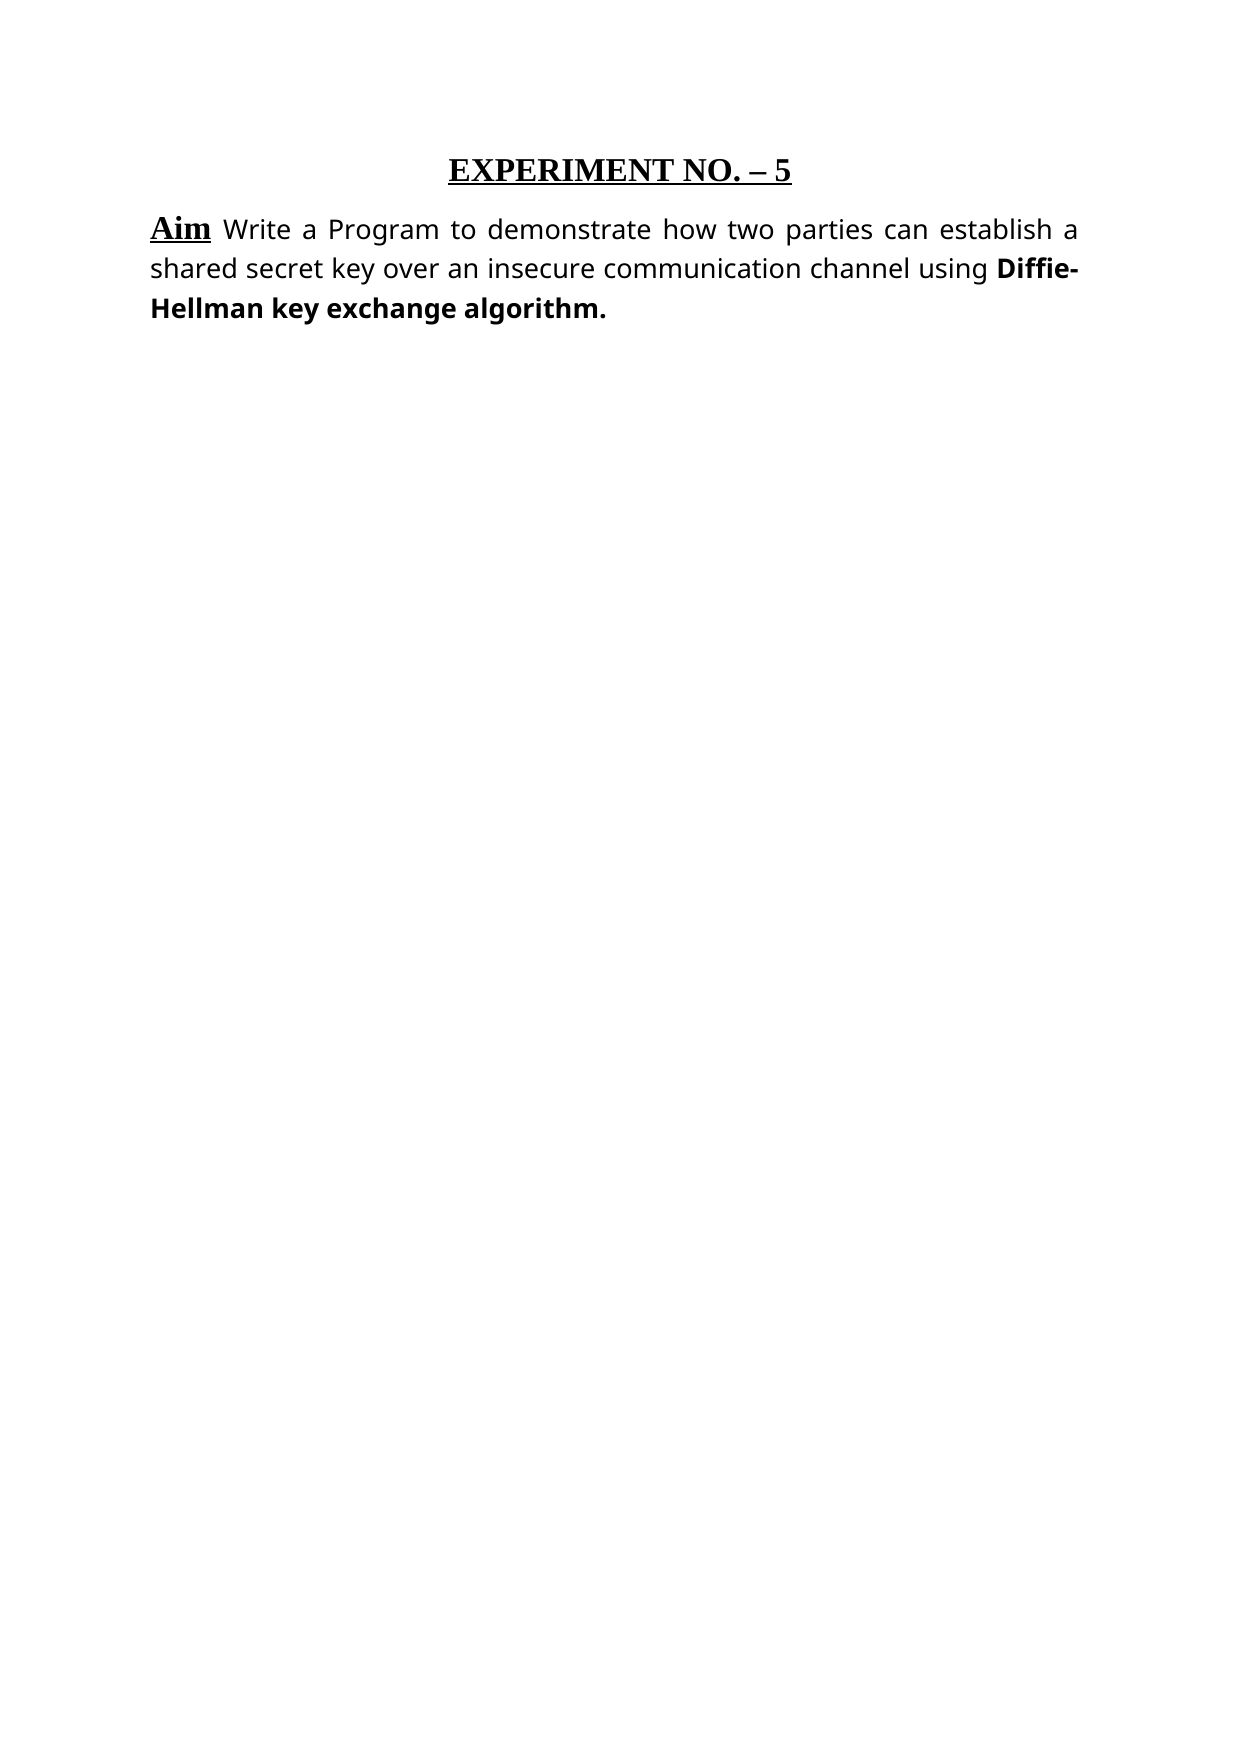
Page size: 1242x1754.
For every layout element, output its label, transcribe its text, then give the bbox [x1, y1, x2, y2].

text Aim Write a Program to demonstrate how two parties can establish a shared secret key over an insecure communication channel using Diﬃe-Hellman key exchange algorithm. [150, 208, 1079, 327]
subtitle EXPERIMENT NO. – 5 [148, 150, 1093, 188]
